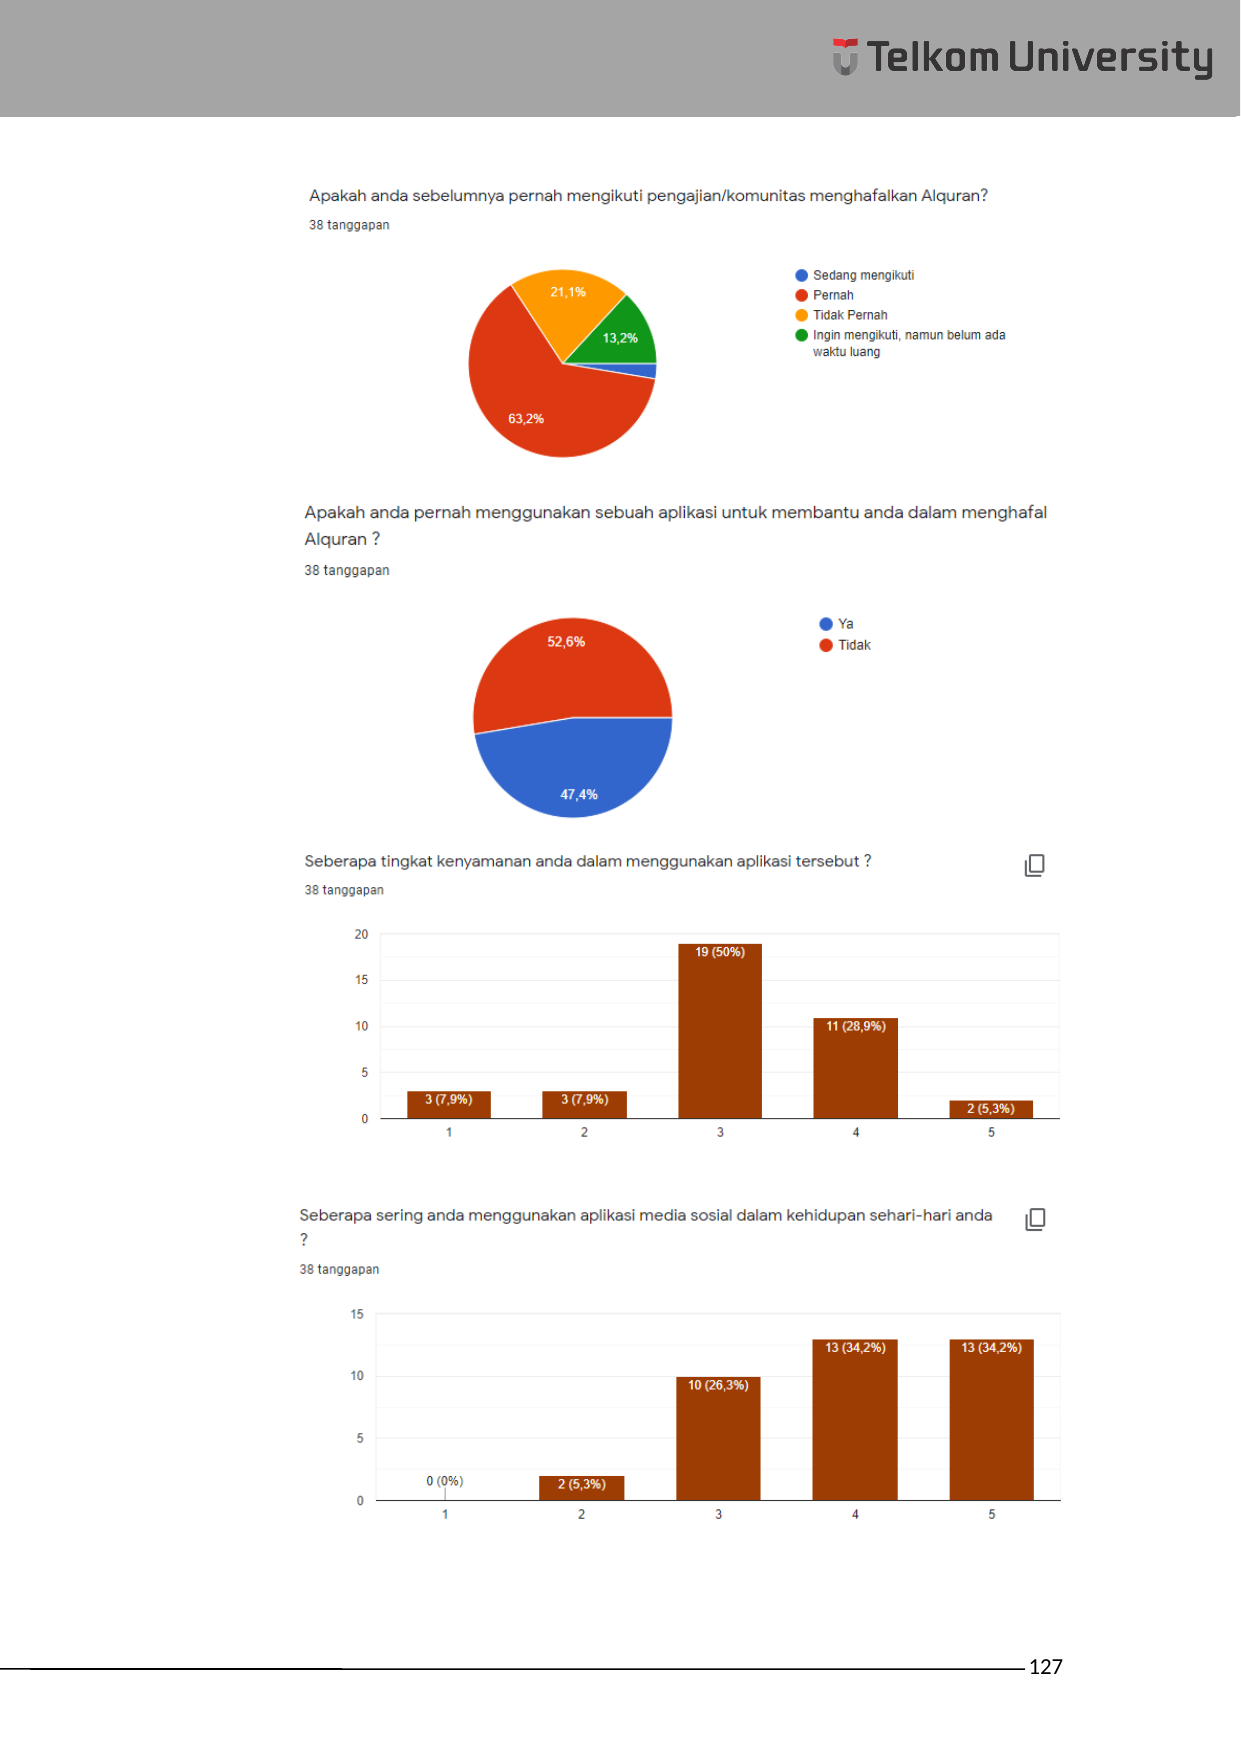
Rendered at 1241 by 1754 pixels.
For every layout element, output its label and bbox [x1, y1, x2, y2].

picture [295, 177, 1064, 484]
picture [295, 1206, 1064, 1525]
picture [295, 848, 1064, 1182]
picture [295, 498, 1064, 835]
picture [833, 38, 1213, 80]
